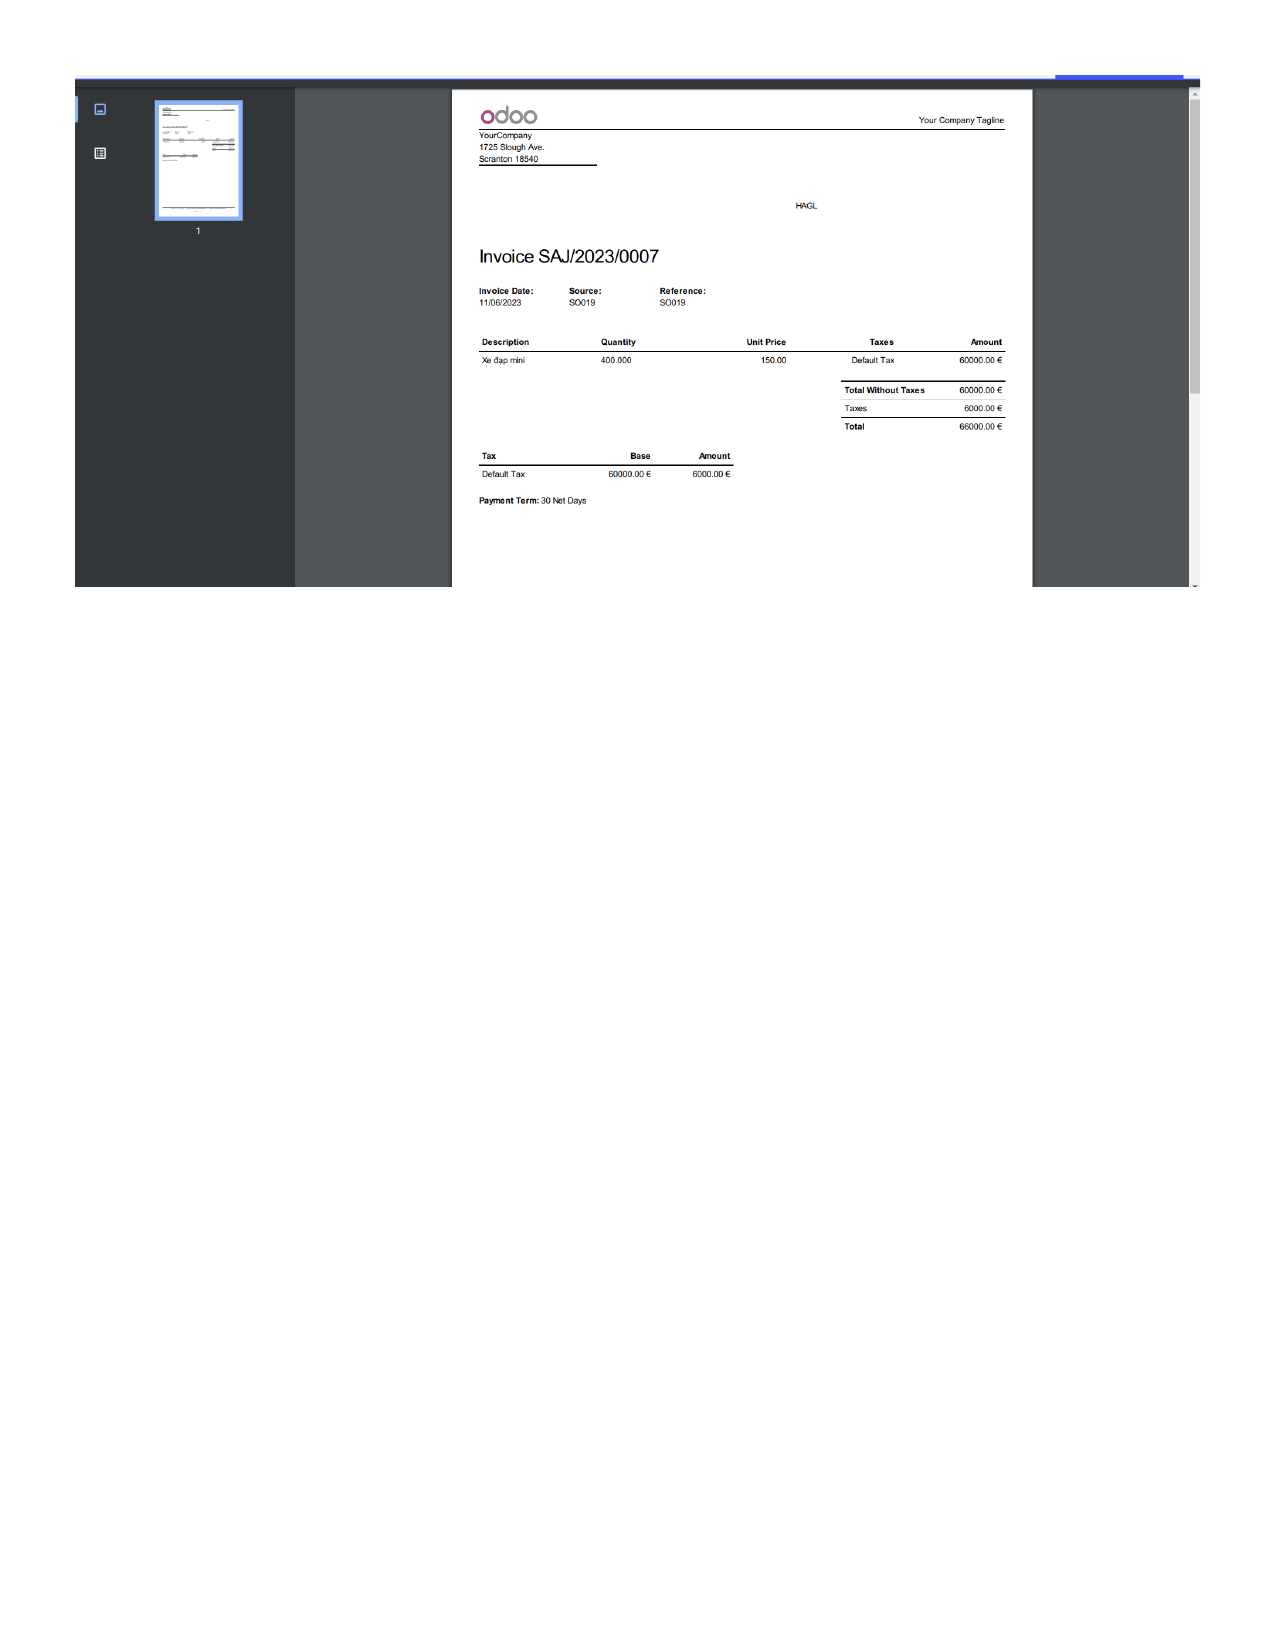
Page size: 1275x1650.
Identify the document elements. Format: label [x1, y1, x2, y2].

picture [75, 75, 1200, 587]
